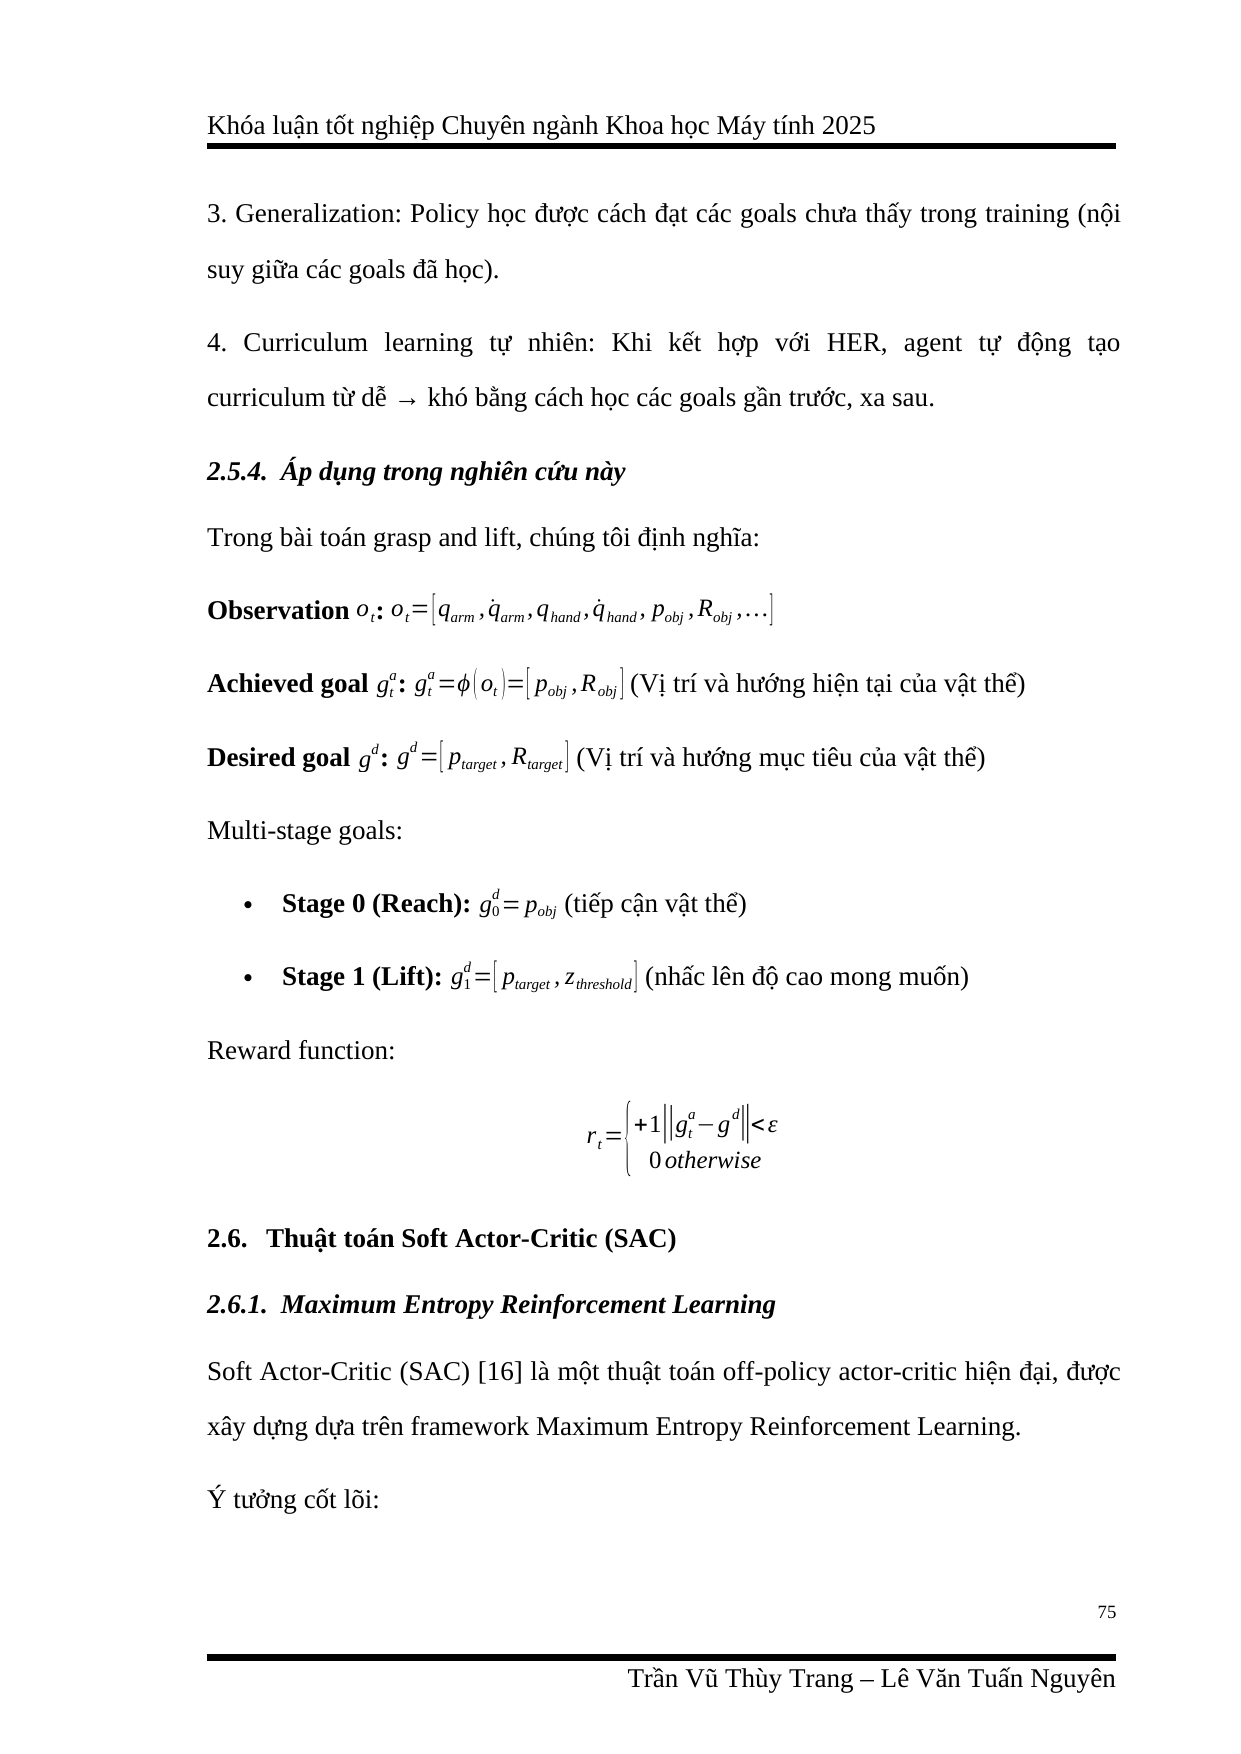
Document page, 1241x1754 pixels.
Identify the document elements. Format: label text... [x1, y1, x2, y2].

text Reward function: [207, 1031, 1122, 1068]
subtitle Áp dụng trong nghiên cứu này [207, 452, 1122, 489]
text Ý tưởng cốt lõi: [207, 1480, 1122, 1517]
subtitle Thuật toán Soft Actor-Critic (SAC) [207, 1219, 1122, 1256]
list Stage 0 (Reach): (tiếp cận vật thể) [244, 884, 1122, 921]
subtitle Maximum Entropy Reinforcement Learning [207, 1285, 1122, 1322]
list Stage 1 (Lift): (nhấc lên độ cao mong muốn) [244, 958, 1122, 994]
text Desired goal : (Vị trí và hướng mục tiêu của vật thể) [207, 738, 1122, 775]
text Multi-stage goals: [207, 811, 1122, 848]
text Observation : [207, 592, 1122, 628]
text 4. Curriculum learning tự nhiên: Khi kết hợp với HER, agent tự động tạo curriculum từ dễ → khó bằng cách học các goals gần trước, xa sau. [207, 323, 1122, 416]
text Achieved goal : (Vị trí và hướng hiện tại của vật thể) [207, 665, 1122, 702]
text Soft Actor-Critic (SAC) [16] là một thuật toán off-policy actor-critic hiện đại, được xây dựng dựa trên framework Maximum Entropy Reinforcement Learning. [207, 1352, 1122, 1444]
text 3. Generalization: Policy học được cách đạt các goals chưa thấy trong training (nội suy giữa các goals đã học). [207, 195, 1122, 287]
text Trong bài toán grasp and lift, chúng tôi định nghĩa: [207, 518, 1122, 555]
